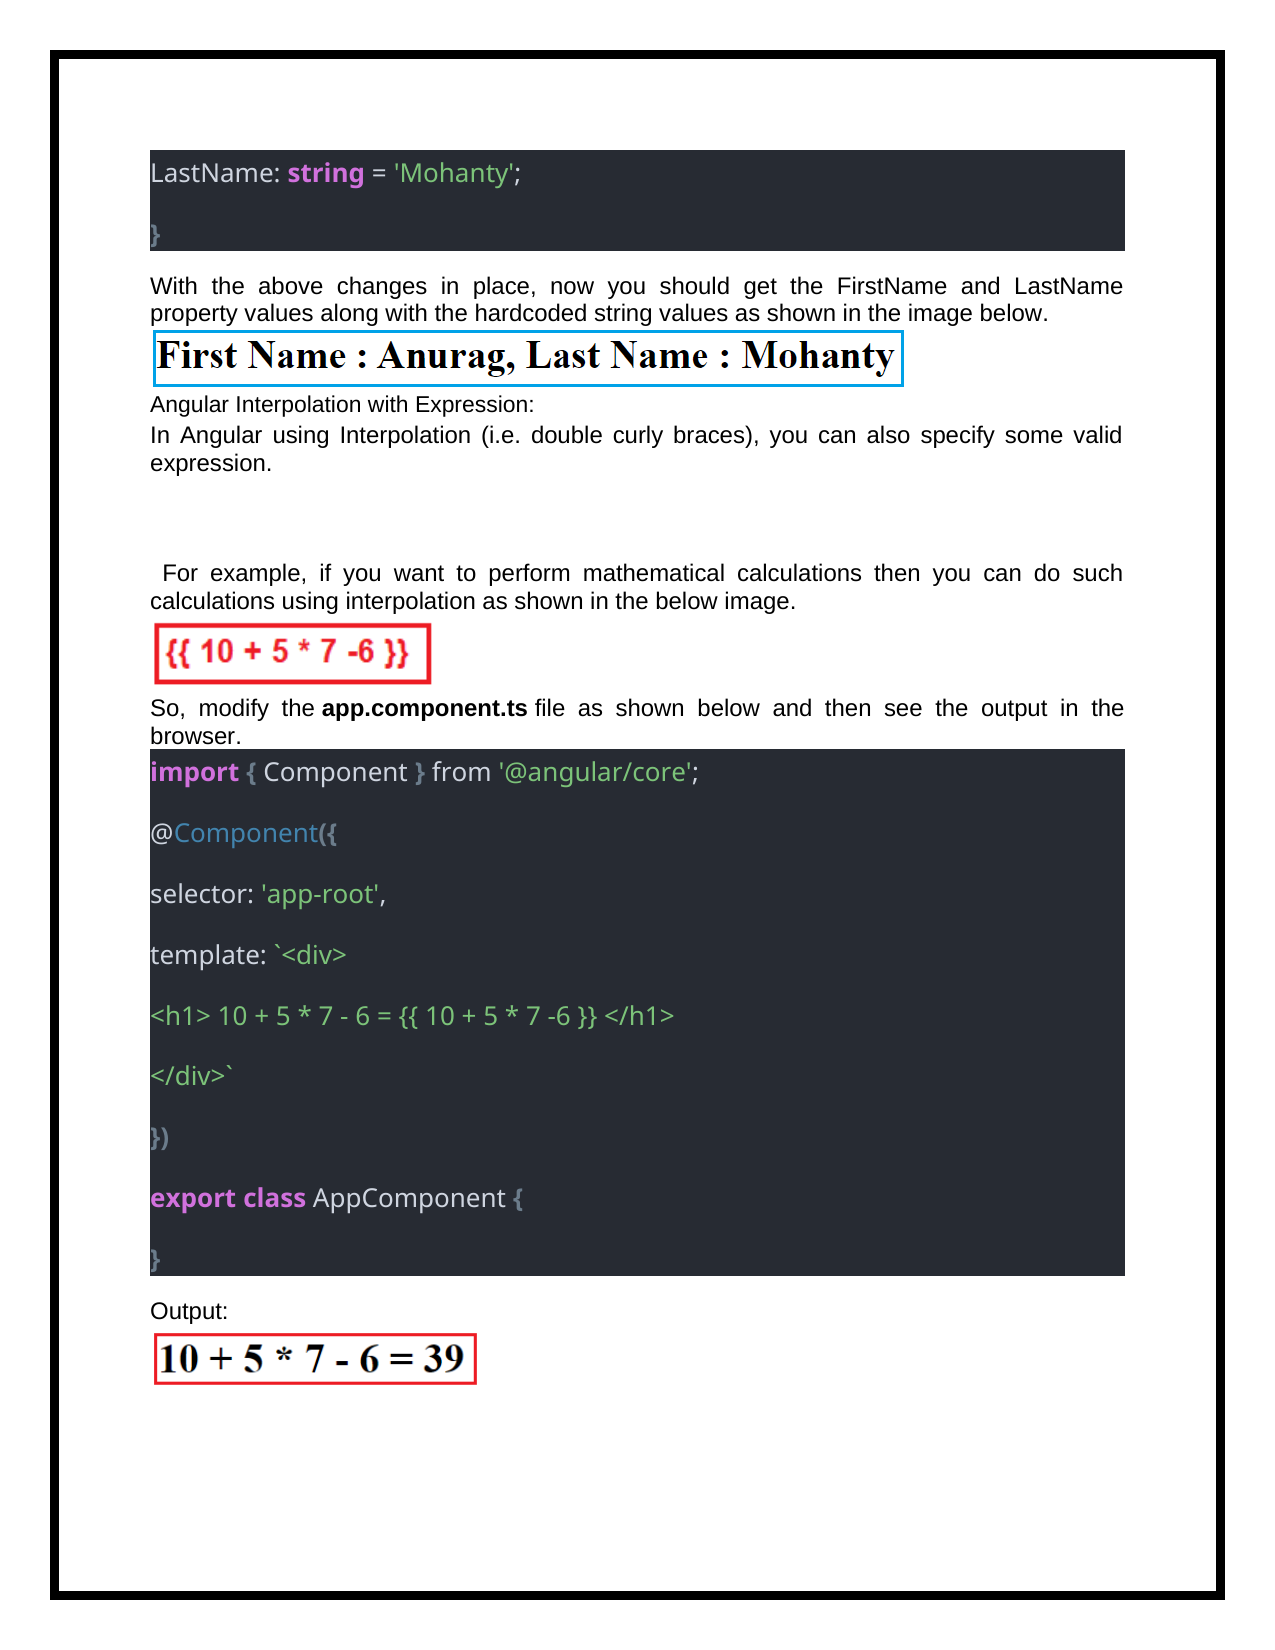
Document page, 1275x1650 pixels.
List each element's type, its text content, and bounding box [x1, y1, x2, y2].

text selector: 'app-root', [150, 871, 1125, 911]
subtitle Output: [150, 1297, 1125, 1324]
text export class AppComponent { [150, 1175, 1125, 1215]
text import { Component } from '@angular/core'; [150, 749, 1125, 789]
text For example, if you want to perform mathematical calculations then you can do such calculations using interpolation as shown in the below image. [150, 559, 1125, 614]
text So, modify the app.component.ts file as shown below and then see the output in the browser. [150, 694, 1125, 749]
text </div>` [150, 1053, 1125, 1093]
text LastName: string = 'Mohanty'; [150, 150, 1125, 190]
picture [150, 326, 908, 391]
text In Angular using Interpolation (i.e. double curly braces), you can also specify some valid expression. [150, 421, 1125, 476]
text } [150, 211, 1125, 251]
text }) [150, 1114, 1125, 1154]
text template: `<div> [150, 932, 1125, 972]
subtitle Angular Interpolation with Expression: [150, 391, 1125, 417]
picture [150, 614, 444, 694]
text <h1> 10 + 5 * 7 - 6 = {{ 10 + 5 * 7 -6 }} </h1> [150, 993, 1125, 1033]
text @Component({ [150, 810, 1125, 850]
text With the above changes in place, now you should get the FirstName and LastName property values along with the hardcoded string values as shown in the image below. [150, 272, 1125, 327]
text } [150, 1236, 1125, 1276]
picture [150, 1328, 482, 1391]
